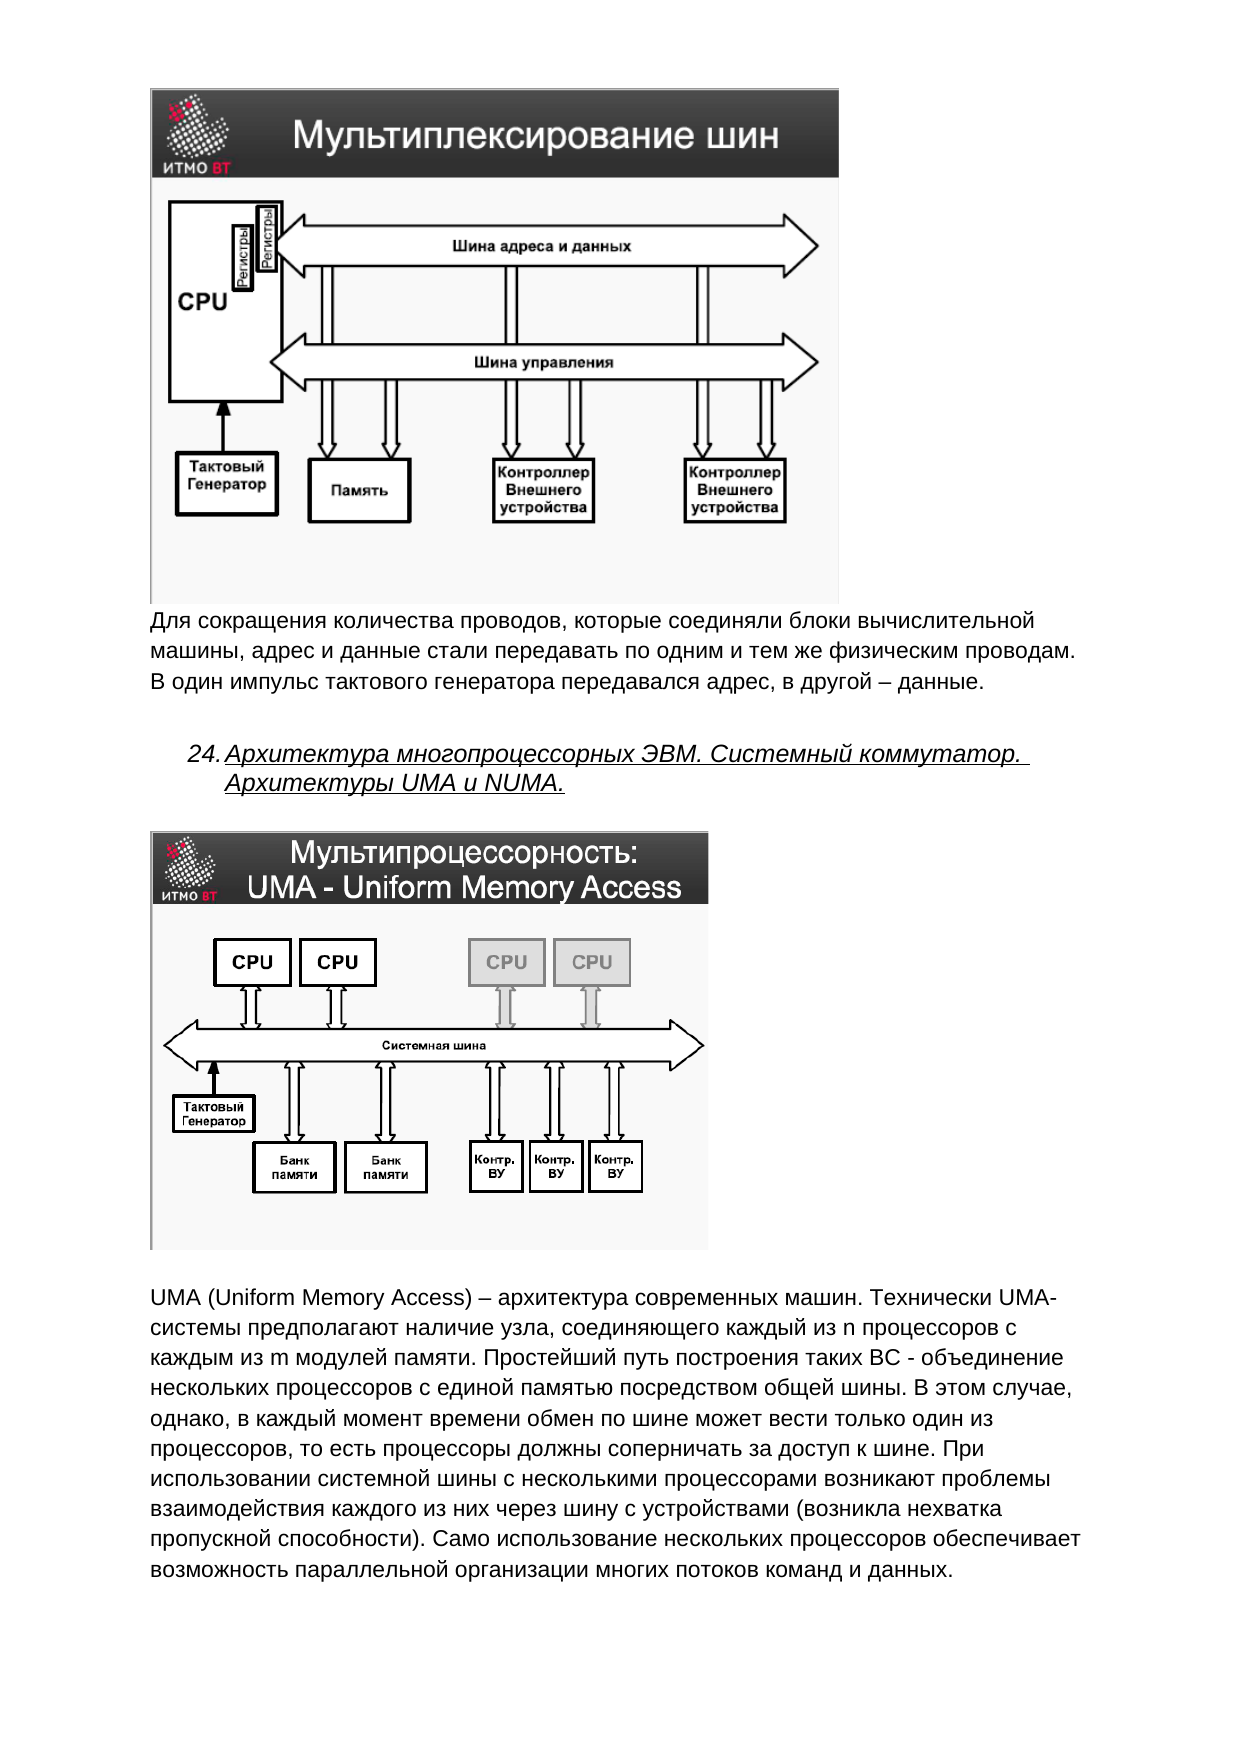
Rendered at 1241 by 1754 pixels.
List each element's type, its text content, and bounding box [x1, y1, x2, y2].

text UMA (Uniform Memory Access) – архитектура современных машин. Технически UMА-системы предполагают наличие узла, соединяющего каждый из n процессоров с каждым из m модулей памяти. Простейший путь построения таких ВС - объединение нескольких процессоров с единой памятью посредством общей шины. В этом случае, однако, в каждый момент времени обмен по шине может вести только один из процессоров, то есть процессоры должны соперничать за доступ к шине. При использовании системной шины с несколькими процессорами возникают проблемы взаимодействия каждого из них через шину с устройствами (возникла нехватка пропускной способности). Само использование нескольких процессоров обеспечивает возможность параллельной организации многих потоков команд и данных. [150, 1284, 1090, 1582]
text Для сокращения количества проводов, которые соединяли блоки вычислительной машины, адрес и данные стали передавать по одним и тем же физическим проводам. В один импульс тактового генератора передавался адрес, в другой – данные. [150, 607, 1090, 694]
picture [150, 831, 709, 1250]
picture [150, 88, 839, 604]
list Архитектура многопроцессорных ЭВМ. Системный коммутатор. Архитектуры UMA и NUMA. [187, 739, 1090, 797]
